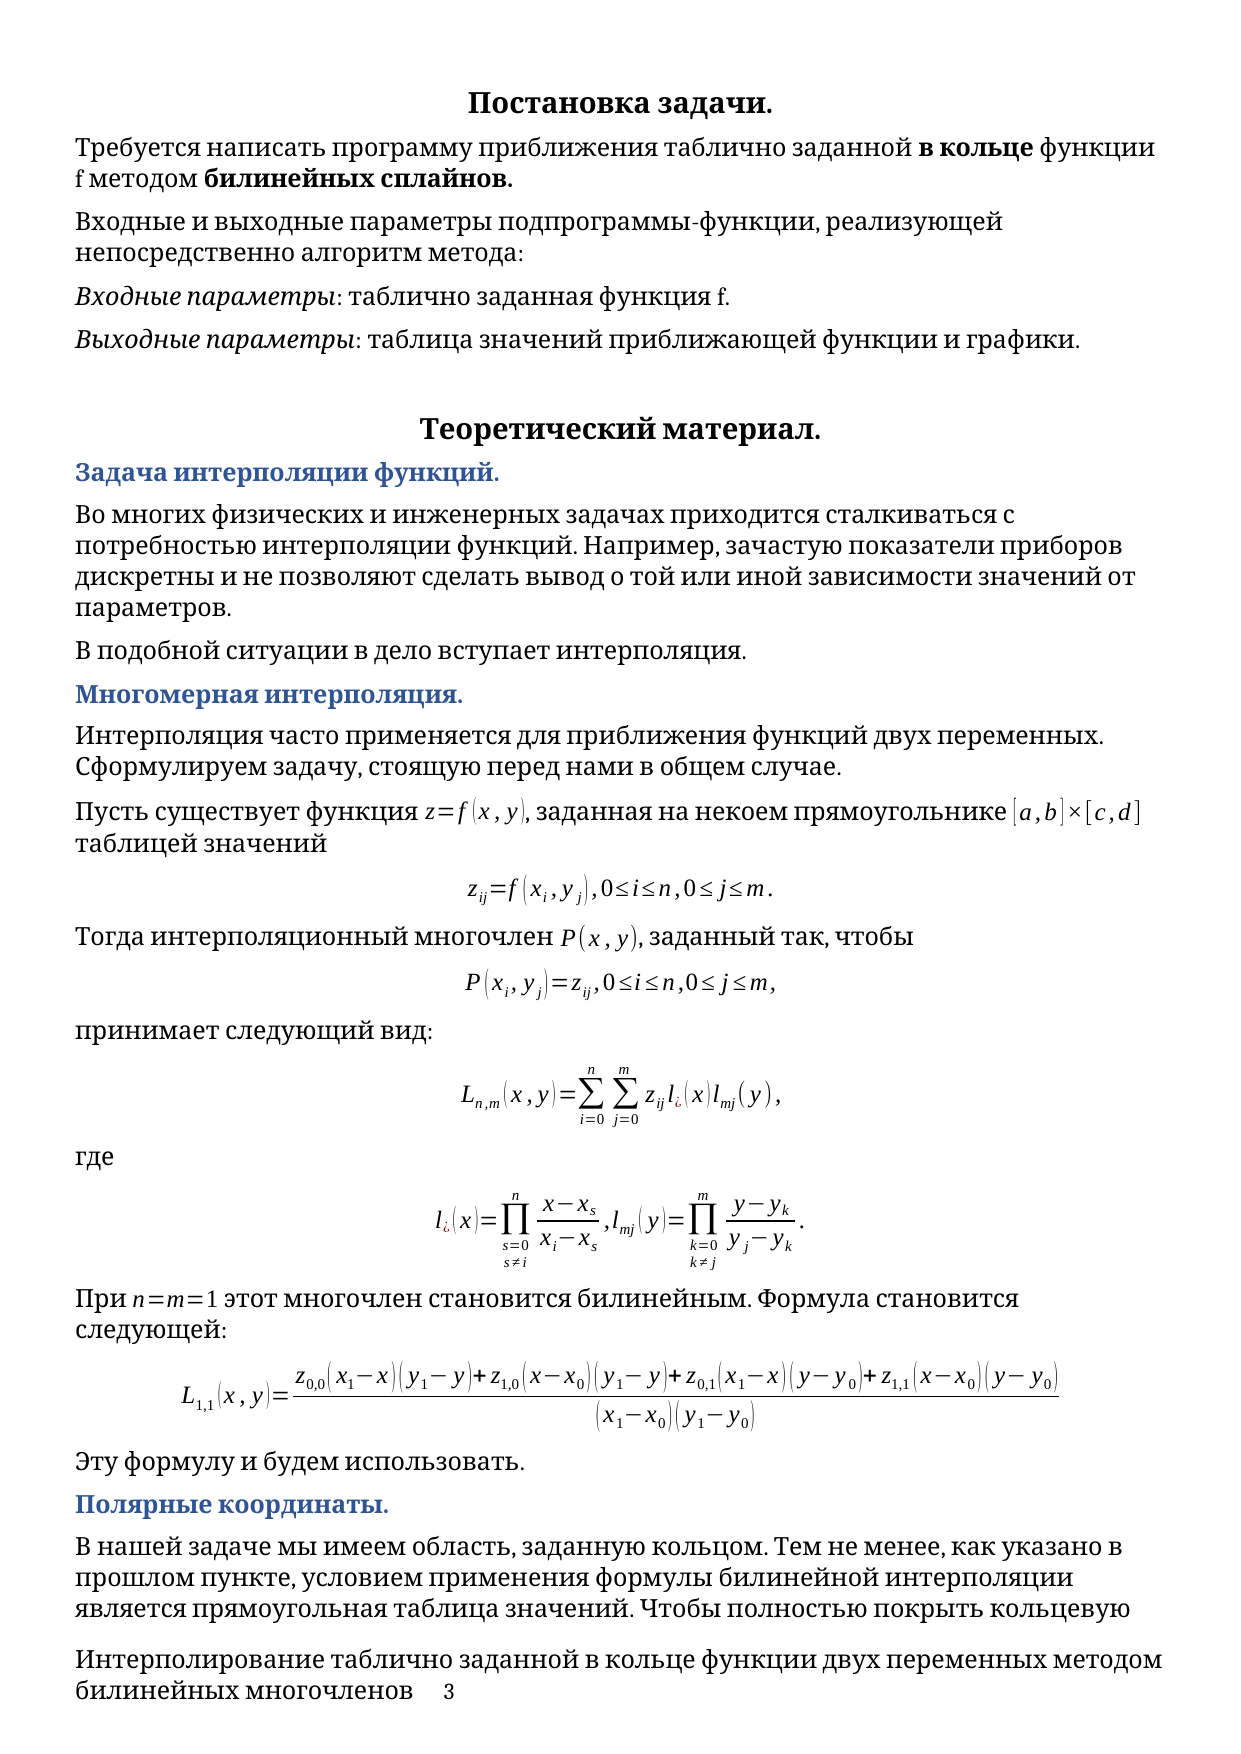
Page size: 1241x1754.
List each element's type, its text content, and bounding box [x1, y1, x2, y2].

text В подобной ситуации в дело вступает интерполяция. [75, 637, 1165, 666]
text Интерполяция часто применяется для приближения функций двух переменных. Сформулируем задачу, стоящую перед нами в общем случае. [75, 722, 1165, 782]
text принимает следующий вид: [75, 1017, 1165, 1046]
text Многомерная интерполяция. [75, 681, 1165, 709]
text Задача интерполяции функций. [75, 459, 1165, 488]
text Эту формулу и будем использовать. [75, 1448, 1165, 1477]
text Входные и выходные параметры подпрограммы-функции, реализующей непосредственно алгоритм метода: [75, 208, 1165, 268]
text Требуется написать программу приближения таблично заданной в кольце функции f методом билинейных сплайнов. [75, 133, 1165, 193]
text Во многих физических и инженерных задачах приходится сталкиваться с потребностью интерполяции функций. Например, зачастую показатели приборов дискретны и не позволяют сделать вывод о той или иной зависимости значений от параметров. [75, 501, 1165, 622]
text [75, 1533, 1165, 1623]
text Теоретический материал. [75, 413, 1165, 447]
text где [75, 1142, 1165, 1171]
text Выходные параметры: таблица значений приближающей функции и графики. [75, 326, 1165, 355]
text Тогда интерполяционный многочлен , заданный так, чтобы [75, 923, 1165, 953]
text Входные параметры: таблично заданная функция f. [75, 283, 1165, 311]
text Постановка задачи. [75, 87, 1165, 121]
text Пусть существует функция , заданная на некоем прямоугольнике таблицей значений [75, 797, 1165, 858]
text Полярные координаты. [75, 1491, 1165, 1520]
text При этот многочлен становится билинейным. Формула становится следующей: [75, 1285, 1165, 1345]
